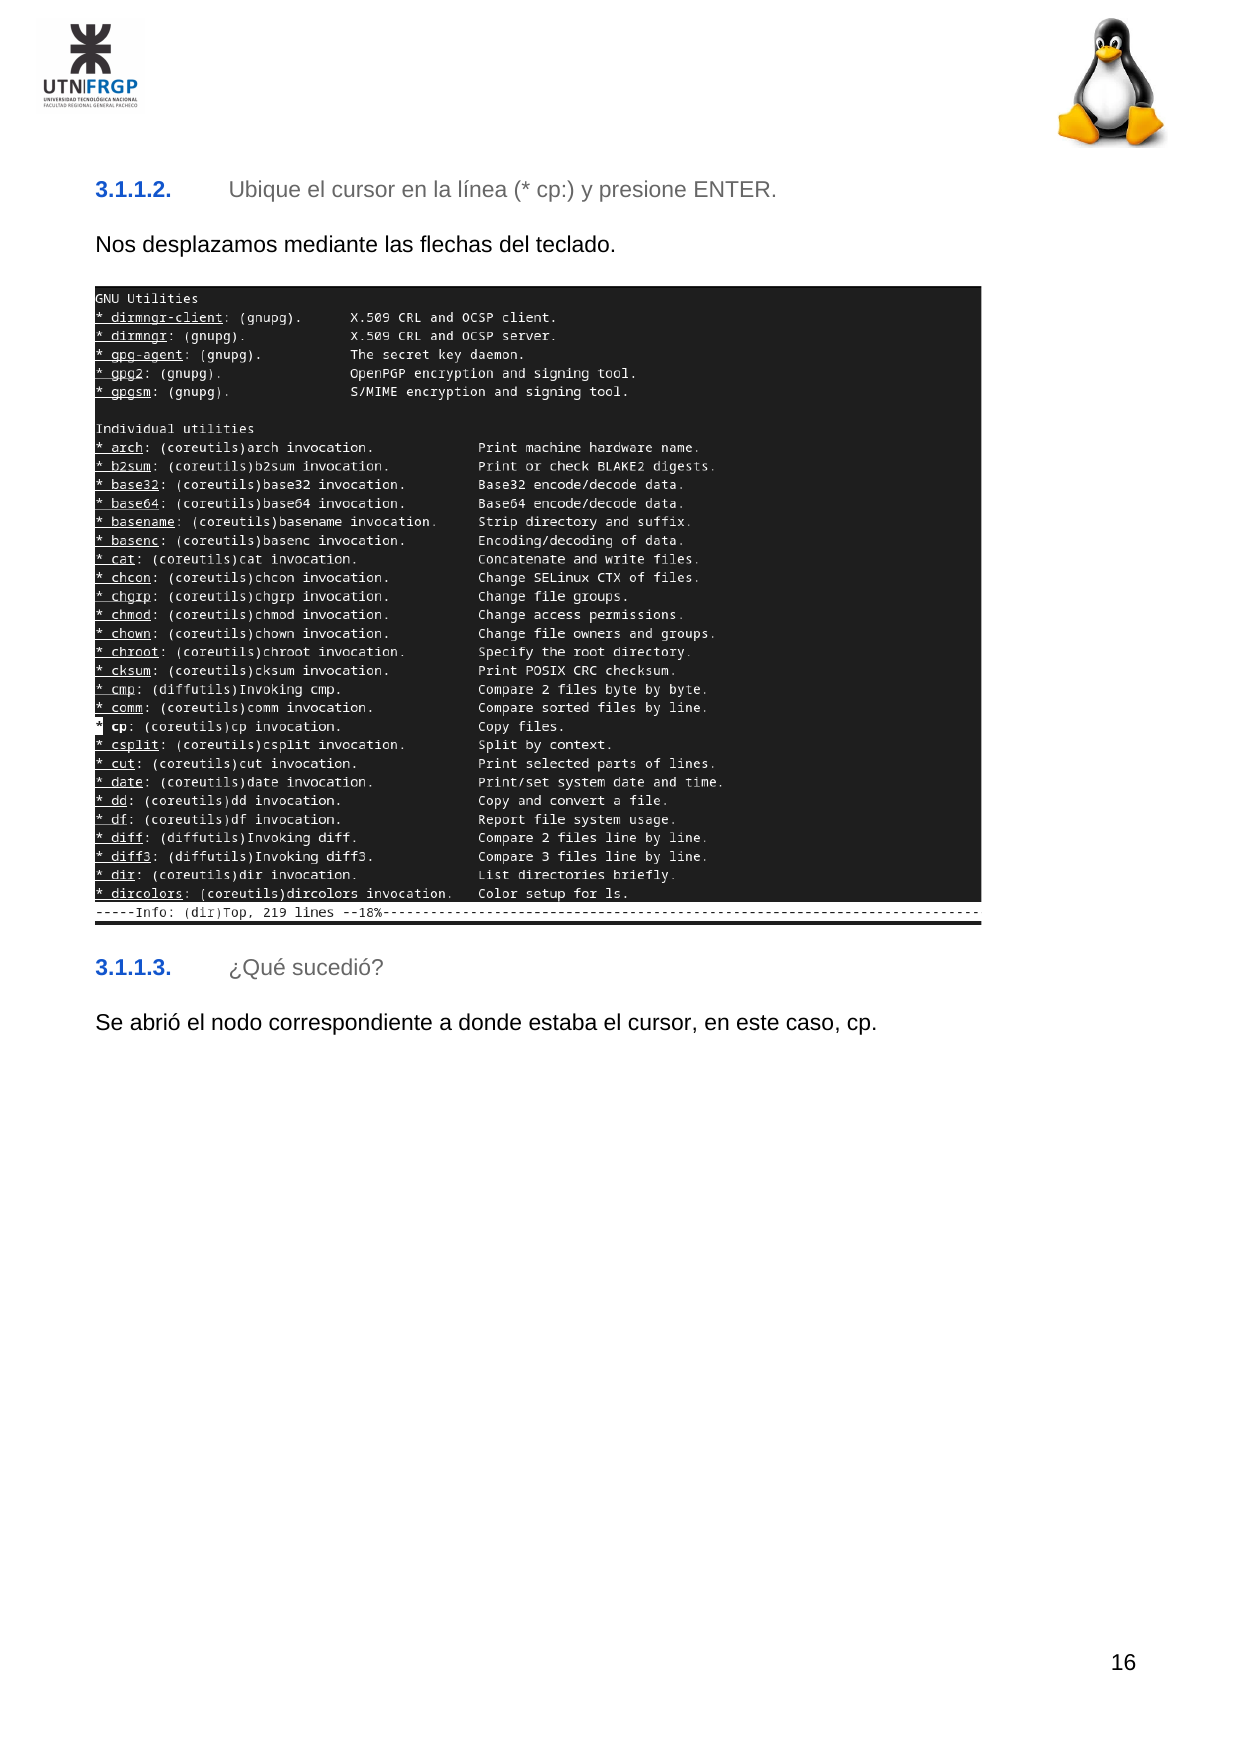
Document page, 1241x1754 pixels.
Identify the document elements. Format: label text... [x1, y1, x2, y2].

subtitle 3.1.1.3. ¿Qué sucedió? [95, 953, 1136, 980]
picture [36, 18, 146, 114]
picture [95, 286, 982, 925]
text Se abrió el nodo correspondiente a donde estaba el cursor, en este caso, cp. [95, 1009, 1136, 1035]
text Nos desplazamos mediante las flechas del teclado. [95, 231, 1136, 257]
subtitle 3.1.1.2. Ubique el cursor en la línea (* cp:) y presione ENTER. [95, 176, 1136, 202]
picture [1053, 18, 1168, 148]
